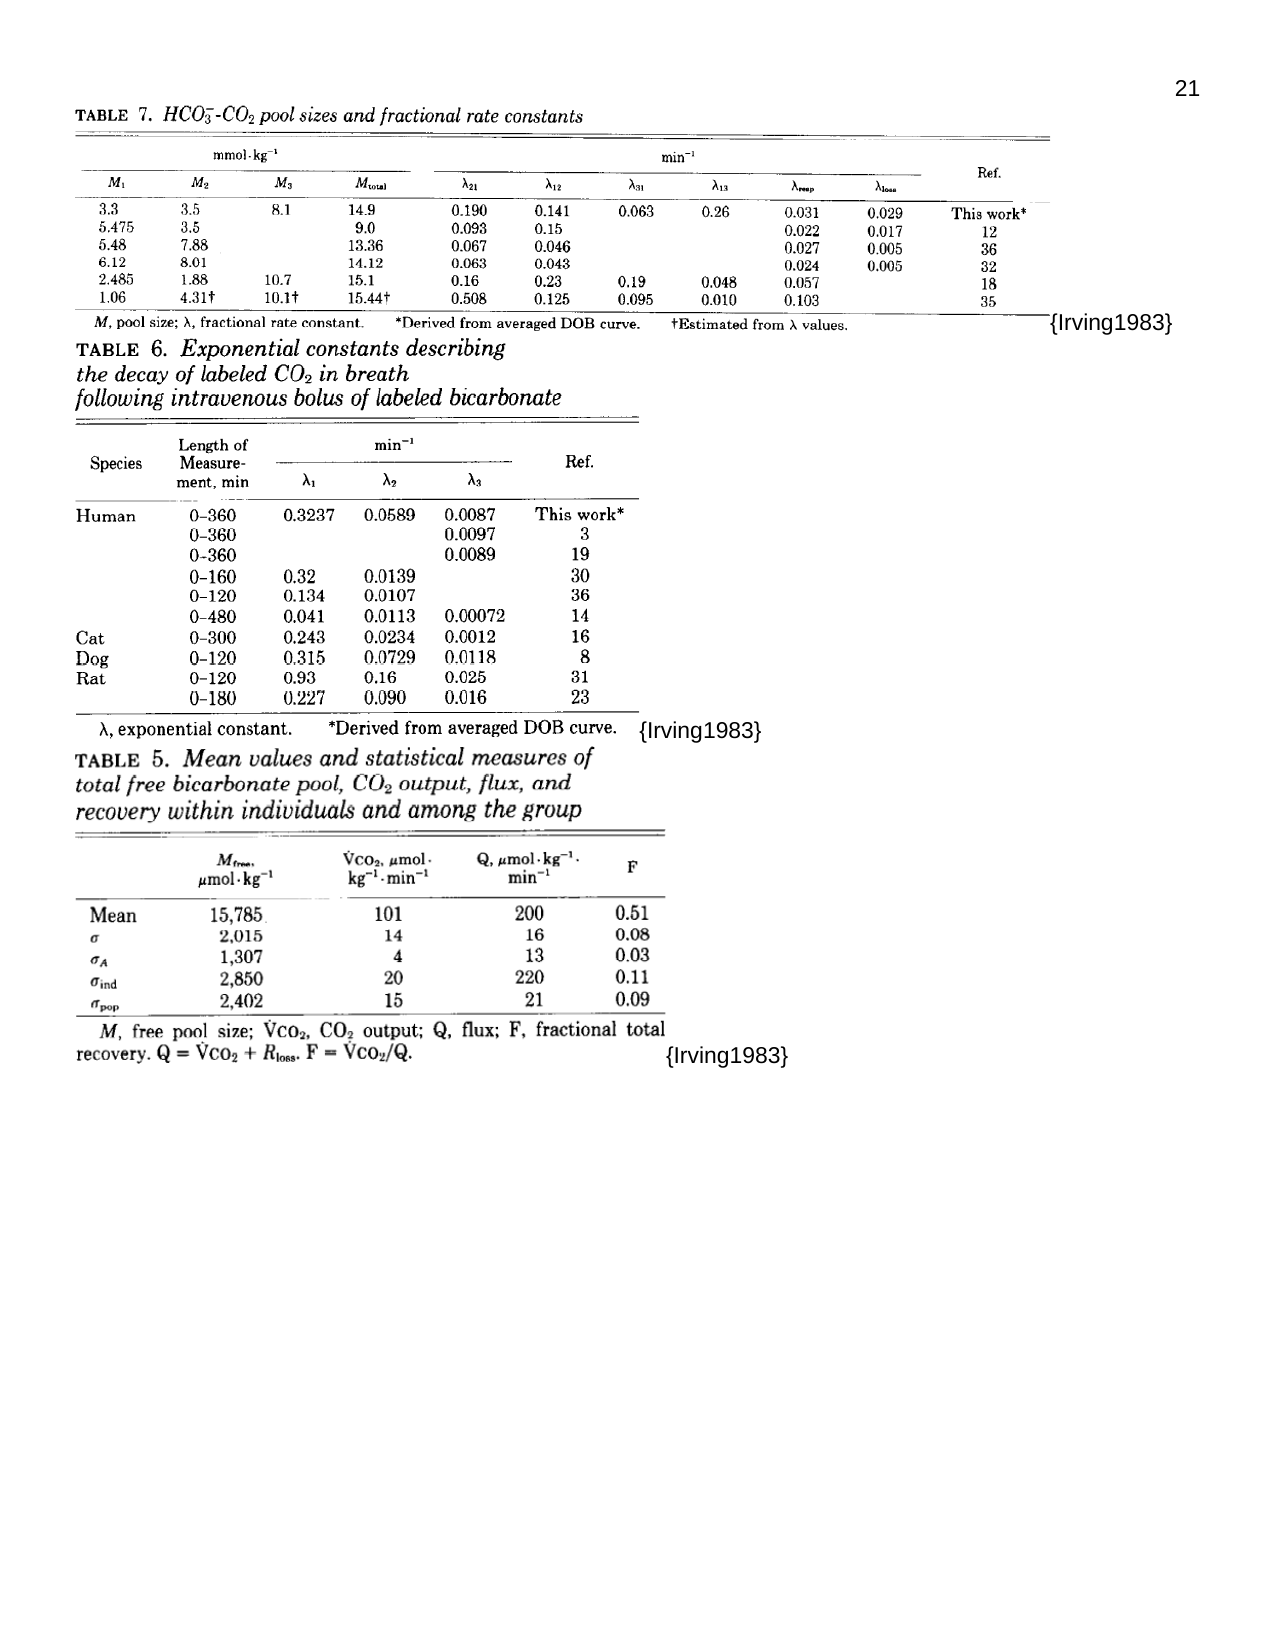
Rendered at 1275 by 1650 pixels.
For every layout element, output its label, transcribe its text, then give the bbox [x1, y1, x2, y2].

picture [75, 746, 666, 1064]
text {Irving1983} [640, 339, 1200, 743]
text {Irving1983} [1050, 105, 1200, 335]
picture [75, 105, 1050, 331]
text {Irving1983} [666, 747, 1200, 1068]
picture [75, 338, 640, 739]
